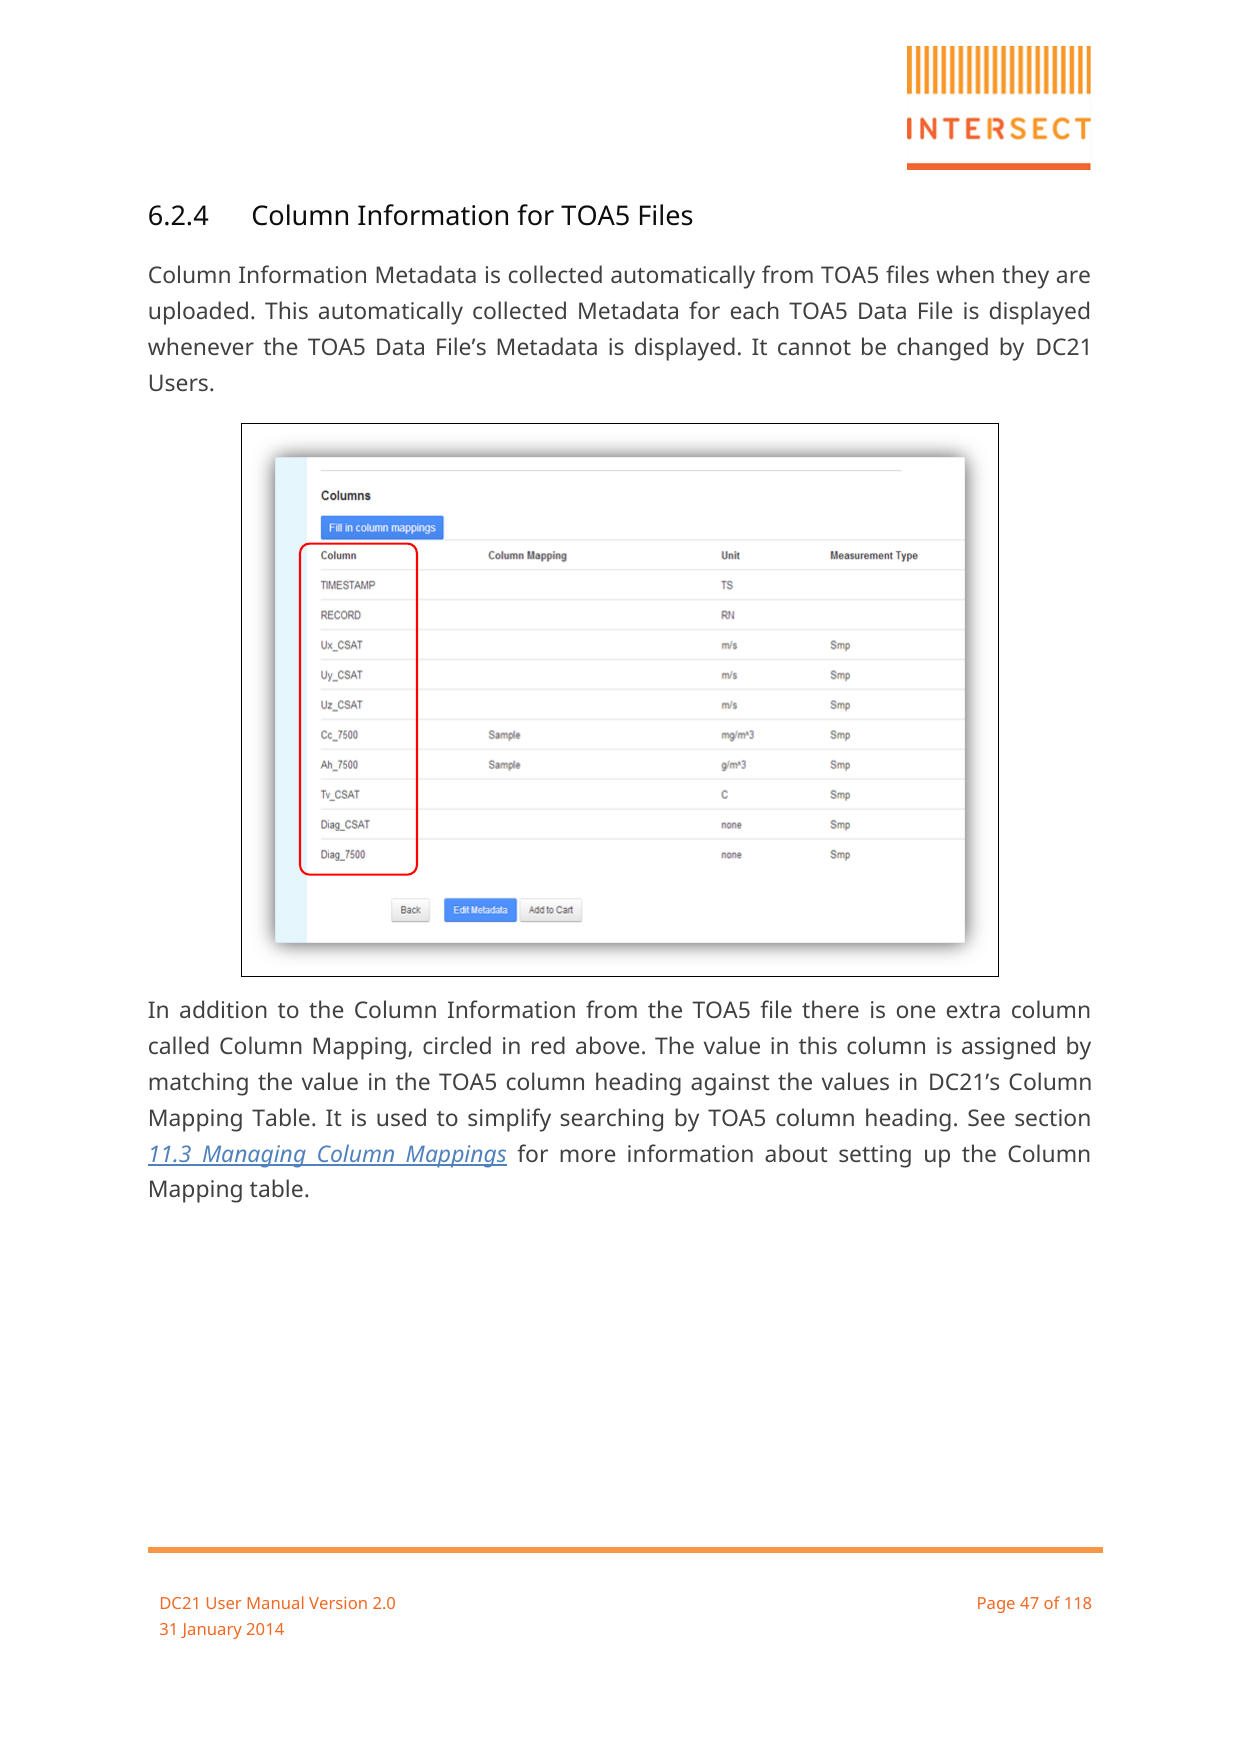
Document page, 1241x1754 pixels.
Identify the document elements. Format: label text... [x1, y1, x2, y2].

picture [242, 424, 998, 976]
picture [905, 44, 1093, 172]
text Column Information Metadata is collected automatically from TOA5 files when they are uploaded. This automatically collected Metadata for each TOA5 Data File is displayed whenever the TOA5 Data File’s Metadata is displayed. It cannot be changed by DC21 Users. [148, 259, 1092, 398]
subtitle Column Information for TOA5 Files [148, 196, 1092, 233]
